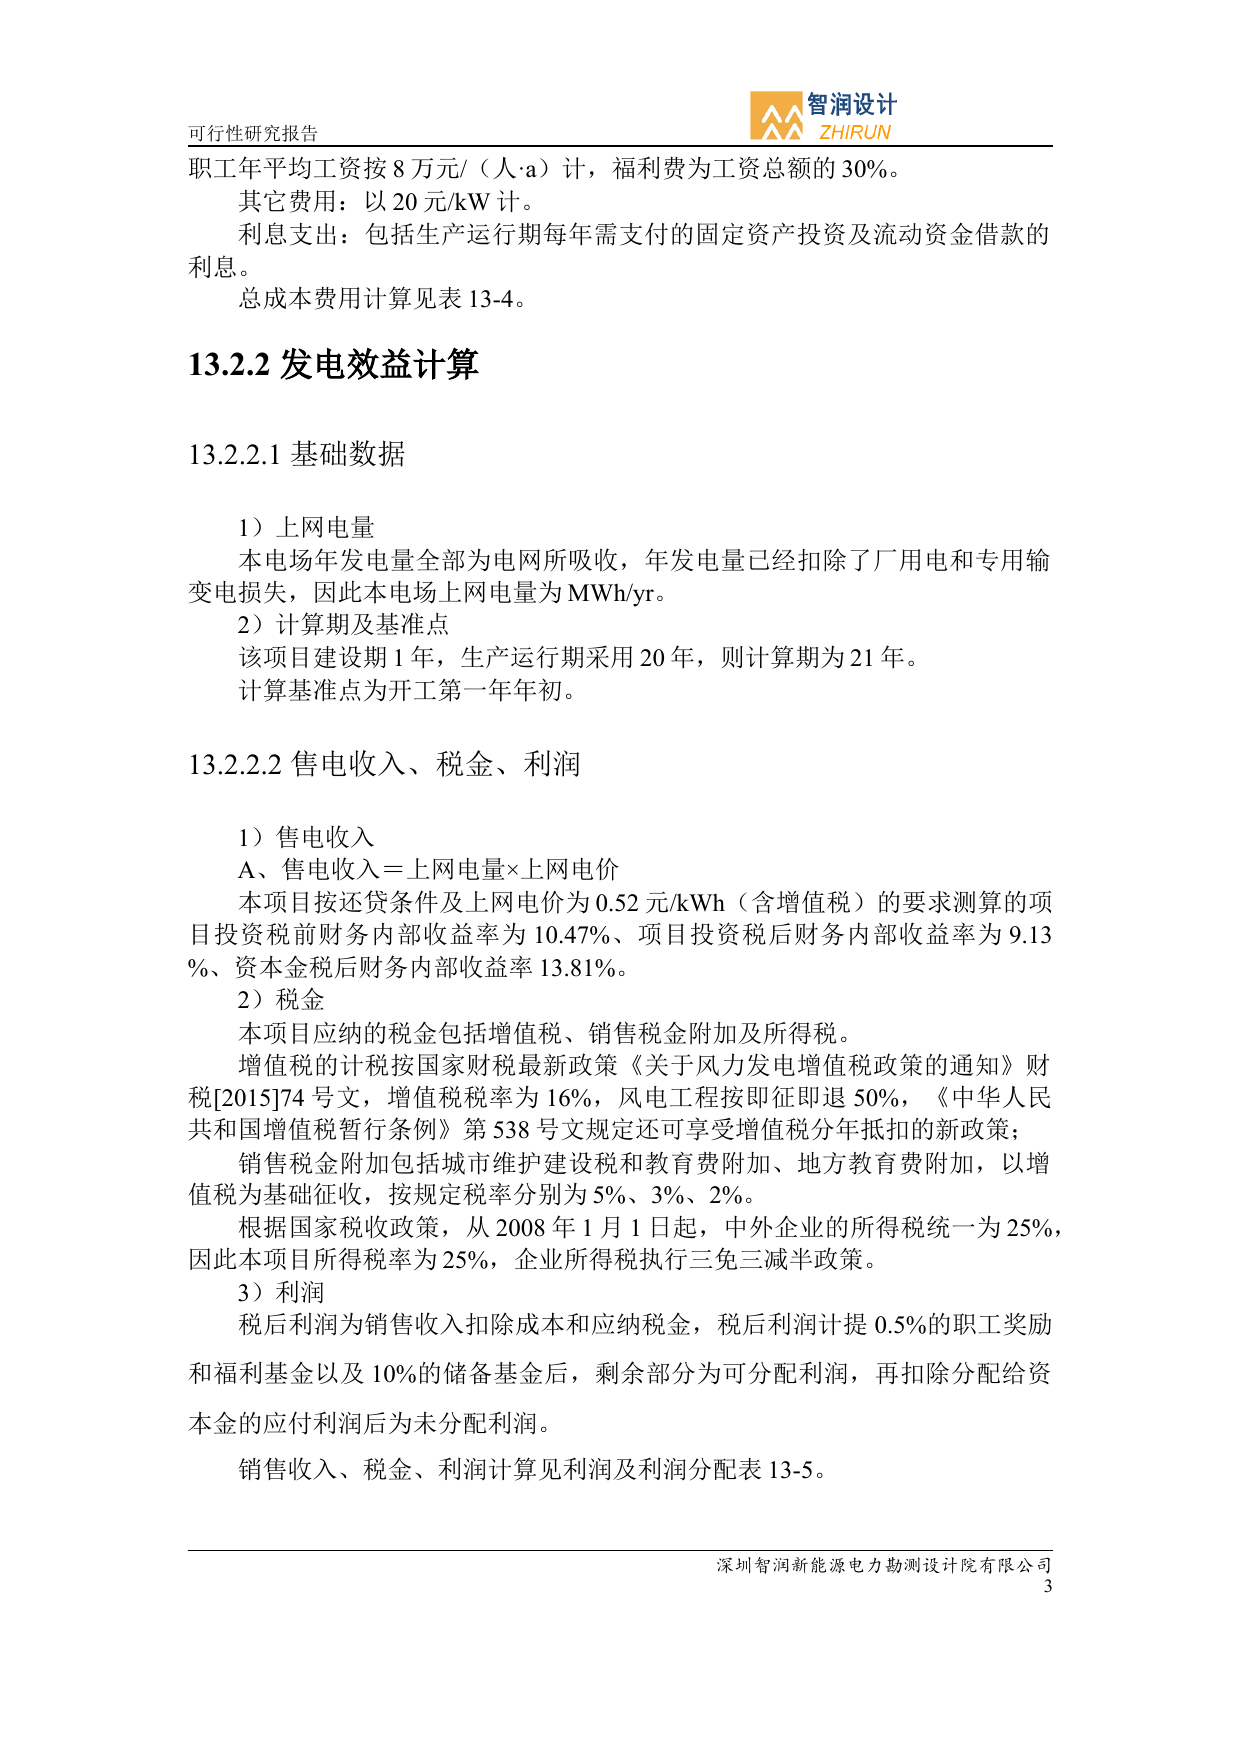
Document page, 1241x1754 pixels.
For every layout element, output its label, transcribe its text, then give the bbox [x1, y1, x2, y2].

text 税后利润为销售收入扣除成本和应纳税金，税后利润计提0.5%的职工奖励和福利基金以及10%的储备基金后，剩余部分为可分配利润，再扣除分配给资本金的应付利润后为未分配利润。 [187, 1308, 1053, 1438]
text 本项目按还贷条件及上网电价为0.52元/kWh（含增值税）的要求测算的项目投资税前财务内部收益率为10.47%、项目投资税后财务内部收益率为9.13%、资本金税后财务内部收益率13.81%。 [187, 885, 1053, 983]
text 本电场年发电量全部为电网所吸收，年发电量已经扣除了厂用电和专用输变电损失，因此本电场上网电量为MWh/yr。 [187, 543, 1053, 608]
text 13.2.2 发电效益计算 [187, 330, 1053, 395]
text 总成本费用计算见表13-4。 [187, 281, 1053, 314]
text 工资及福利（含养老保险、失业保险、住房基金等）：电厂定员按1人计，职工年平均工资按8万元/（人·a）计，福利费为工资总额的30%。 [187, 151, 1053, 184]
text A、售电收入＝上网电量×上网电价 [187, 853, 1053, 885]
text 1）上网电量 [187, 510, 1053, 543]
text 3）利润 [187, 1275, 1053, 1308]
text 根据国家税收政策，从，中外企业的所得税统一为25%，因此本项目所得税率为25%，企业所得税执行三免三减半政策。 [187, 1210, 1053, 1275]
text 其它费用：以20元/kW计。 [187, 184, 1053, 216]
text 2）税金 [187, 983, 1053, 1015]
text 利息支出：包括生产运行期每年需支付的固定资产投资及流动资金借款的利息。 [187, 216, 1053, 281]
text 增值税的计税按国家财税最新政策《关于风力发电增值税政策的通知》财税[2015]74号文，增值税税率为16%，风电工程按即征即退50%，《中华人民共和国增值税暂行条例》第538号文规定还可享受增值税分年抵扣的新政策； [187, 1048, 1053, 1145]
text 13.2.2.1 基础数据 [187, 420, 1053, 485]
text 销售收入、税金、利润计算见利润及利润分配表13-5。 [187, 1452, 1053, 1484]
text 该项目建设期1年，生产运行期采用20年，则计算期为21年。 [187, 640, 1053, 673]
text 2）计算期及基准点 [187, 608, 1053, 640]
text 销售税金附加包括城市维护建设税和教育费附加、地方教育费附加，以增值税为基础征收，按规定税率分别为5%、3%、2%。 [187, 1145, 1053, 1210]
text 计算基准点为开工第一年年初。 [187, 673, 1053, 705]
picture [750, 88, 898, 141]
text 1）售电收入 [187, 820, 1053, 853]
text 13.2.2.2 售电收入、税金、利润 [187, 730, 1053, 795]
text 本项目应纳的税金包括增值税、销售税金附加及所得税。 [187, 1015, 1053, 1048]
